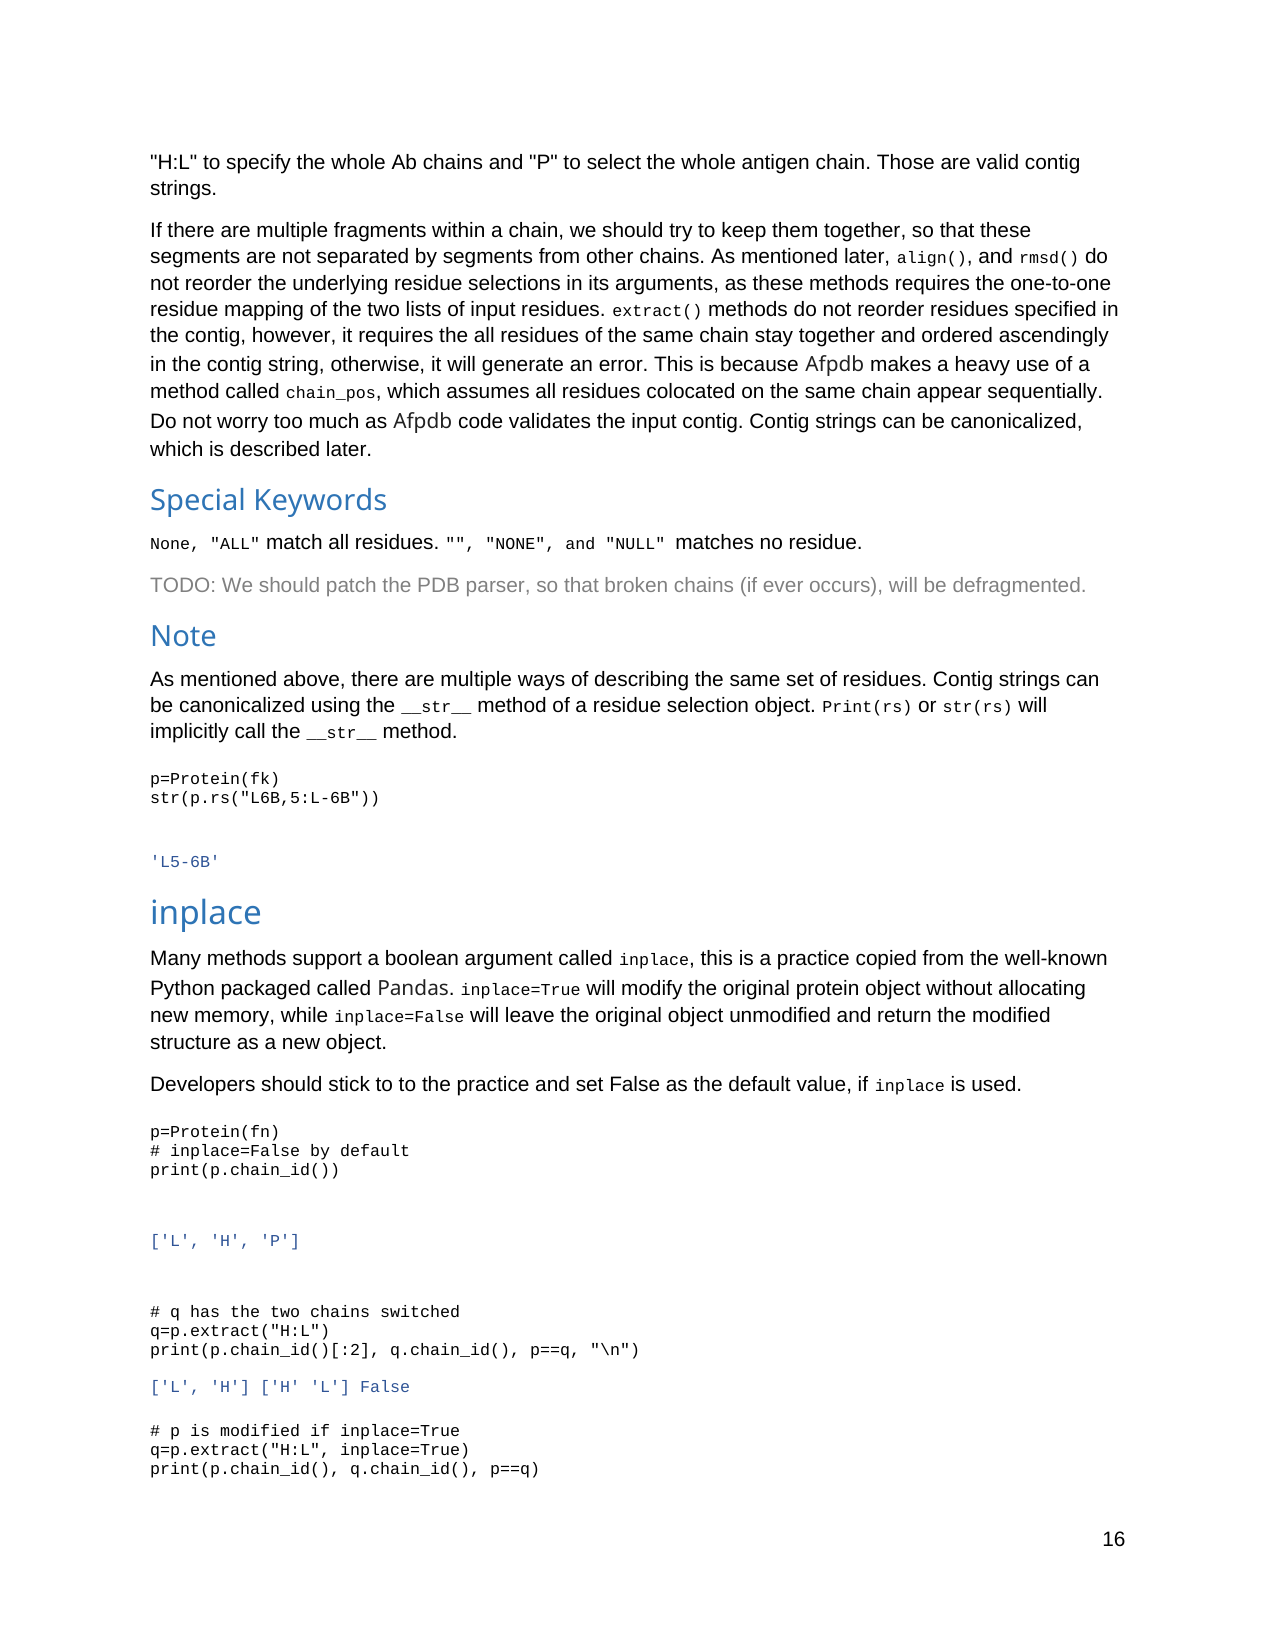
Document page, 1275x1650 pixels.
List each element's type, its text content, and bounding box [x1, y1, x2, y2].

subtitle inplace [150, 889, 1125, 934]
text ['L', 'H', 'P'] [150, 1232, 1125, 1251]
text As mentioned above, there are multiple ways of describing the same set of residues. Contig strings can be canonicalized using the __str__ method of a residue selection object. Print(rs) or str(rs) will implicitly call the __str__ method. [150, 667, 1125, 744]
text None, "ALL" match all residues. "", "NONE", and "NULL" matches no residue. [150, 530, 1125, 555]
text TODO: We should patch the PDB parser, so that broken chains (if ever occurs), will be defragmented. [150, 573, 1125, 597]
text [150, 150, 1125, 200]
text # p is modified if inplace=True q=p.extract("H:L", inplace=True) print(p.chain_id(), q.chain_id(), p==q) [150, 1423, 1125, 1479]
subtitle Special Keywords [150, 479, 1125, 519]
text Many methods support a boolean argument called inplace, this is a practice copied from the well-known Python packaged called Pandas. inplace=True will modify the original protein object without allocating new memory, while inplace=False will leave the original object unmodified and return the modified structure as a new object. [150, 946, 1125, 1054]
text 'L5-6B' [150, 853, 1125, 872]
text Developers should stick to to the practice and set False as the default value, if inplace is used. [150, 1072, 1125, 1097]
text If there are multiple fragments within a chain, we should try to keep them together, so that these segments are not separated by segments from other chains. As mentioned later, align(), and rmsd() do not reorder the underlying residue selections in its arguments, as these methods requires the one-to-one residue mapping of the two lists of input residues. extract() methods do not reorder residues specified in the contig, however, it requires the all residues of the same chain stay together and ordered ascendingly in the contig string, otherwise, it will generate an error. This is because Afpdb makes a heavy use of a method called chain_pos, which assumes all residues colocated on the same chain appear sequentially. Do not worry too much as Afpdb code validates the input contig. Contig strings can be canonicalized, which is described later. [150, 218, 1125, 460]
text p=Protein(fn) # inplace=False by default print(p.chain_id()) [150, 1124, 1125, 1180]
text p=Protein(fk) str(p.rs("L6B,5:L-6B")) [150, 771, 1125, 808]
subtitle Note [150, 616, 1125, 655]
text # q has the two chains switched q=p.extract("H:L") print(p.chain_id()[:2], q.chain_id(), p==q, "\n") ['L', 'H'] ['H' 'L'] False [150, 1303, 1125, 1398]
